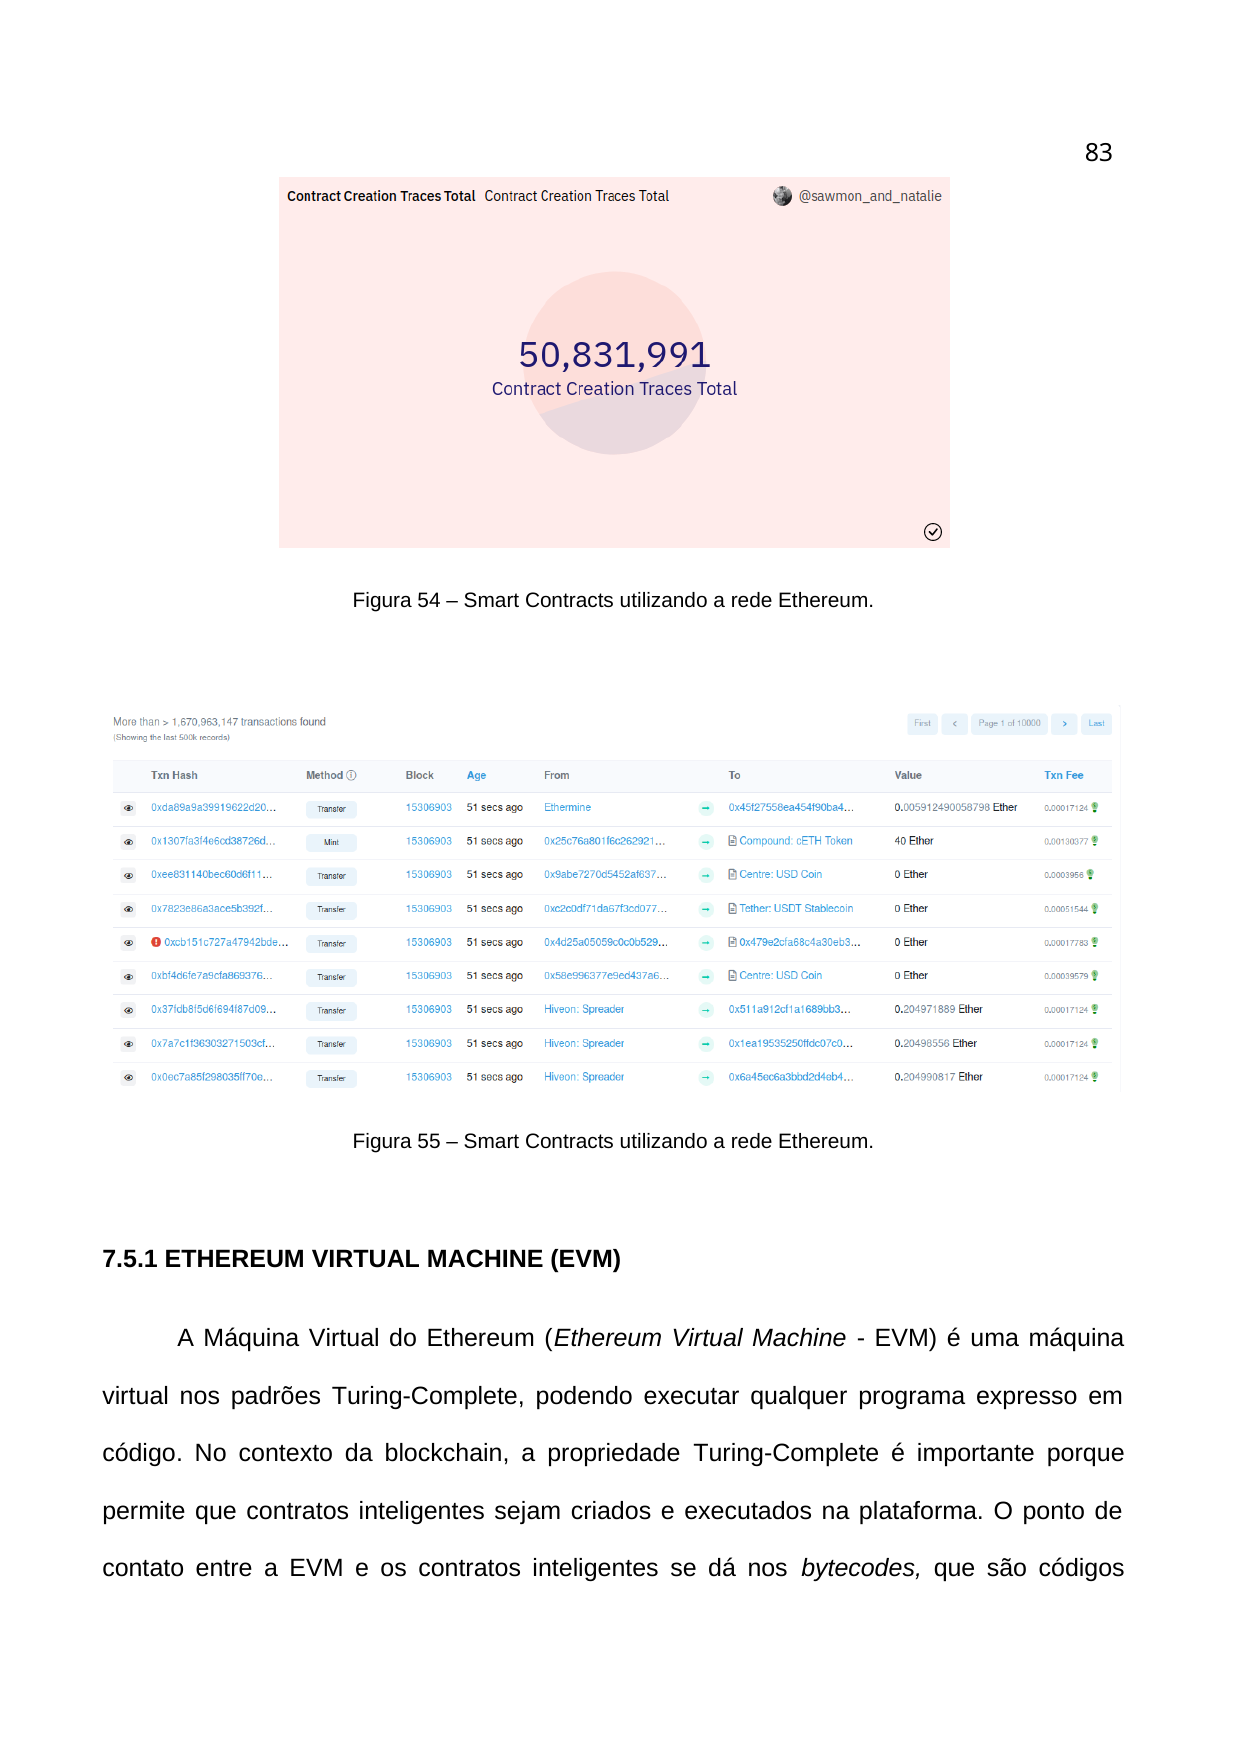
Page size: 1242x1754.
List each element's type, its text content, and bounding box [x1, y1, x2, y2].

text Figura 54 – Smart Contracts utilizando a rede Ethereum. [102, 588, 1125, 612]
text Figura 55 – Smart Contracts utilizando a rede Ethereum. [102, 1128, 1125, 1152]
picture [274, 172, 953, 551]
subtitle 7.5.1 ETHEREUM VIRTUAL MACHINE (EVM) [102, 1244, 1125, 1272]
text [102, 1323, 1125, 1582]
picture [106, 705, 1121, 1092]
